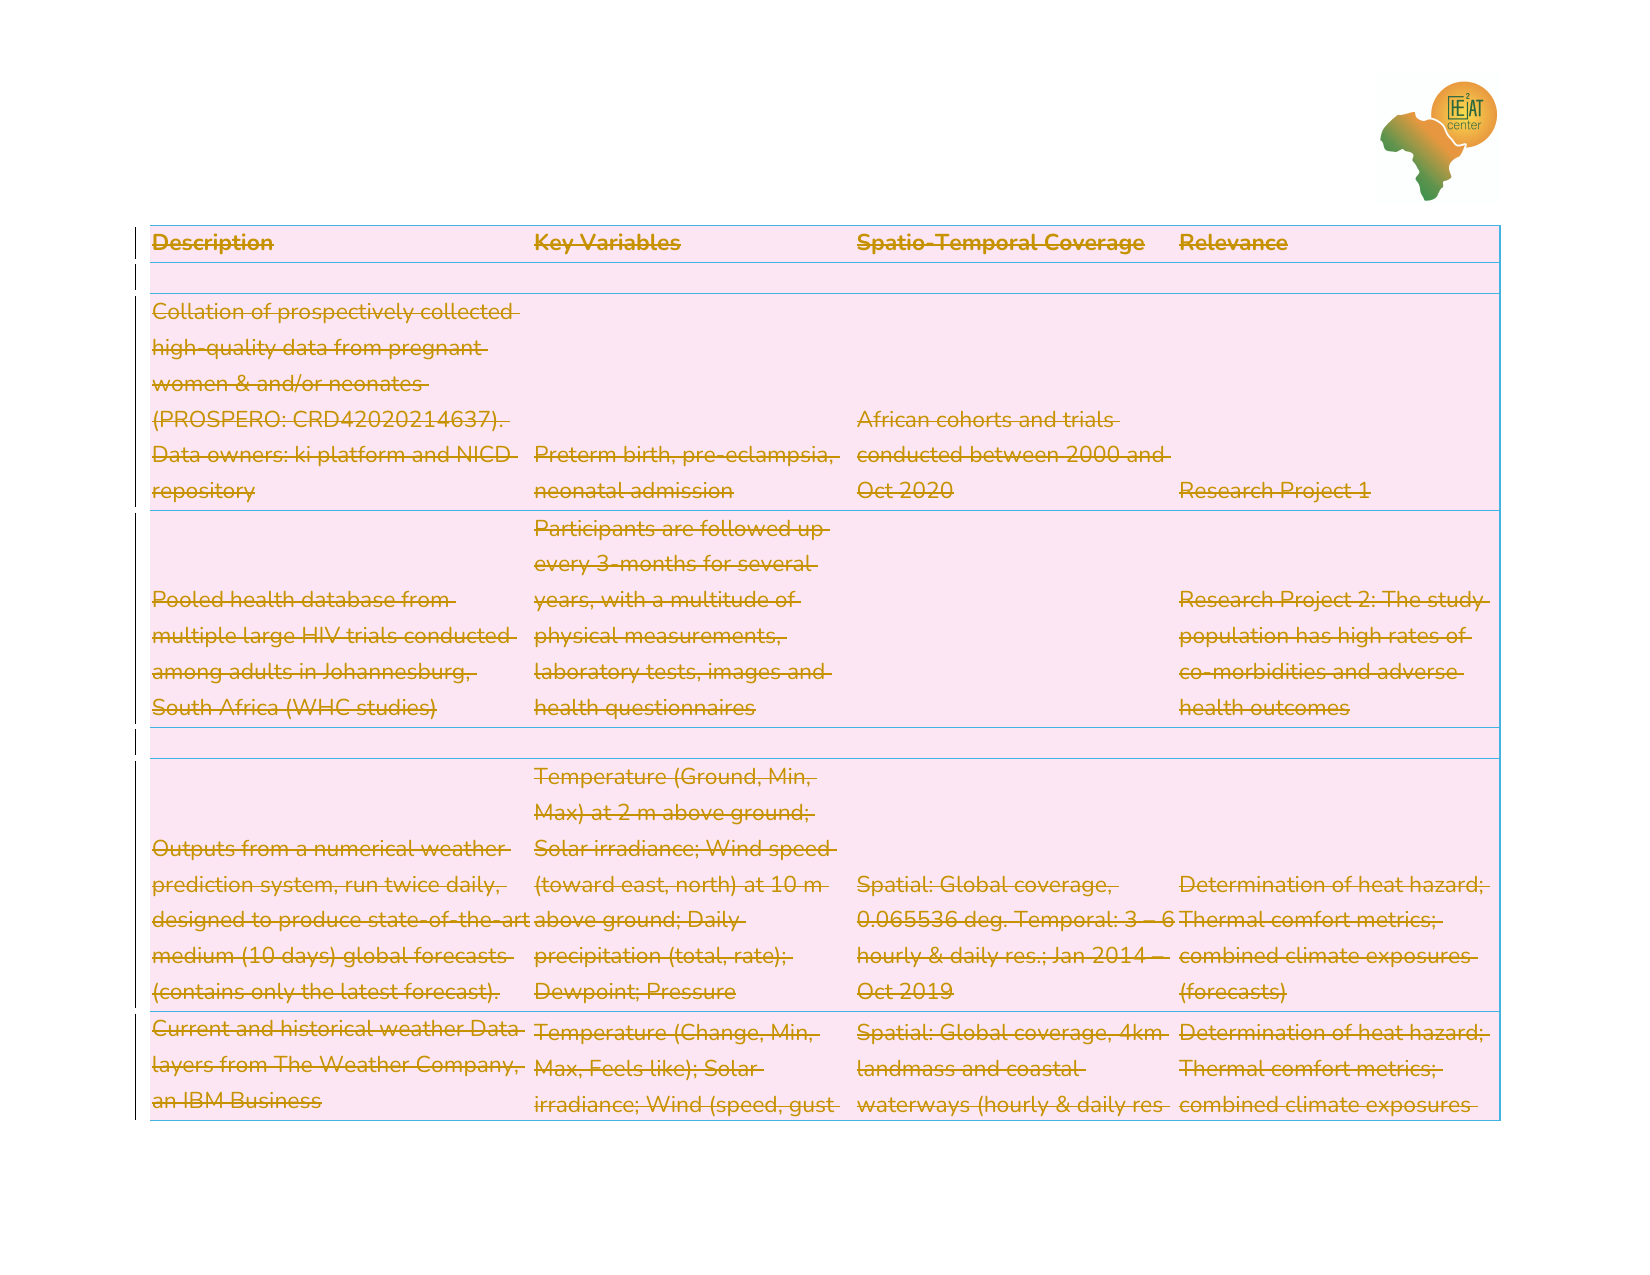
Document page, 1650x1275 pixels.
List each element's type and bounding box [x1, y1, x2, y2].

picture [1375, 73, 1500, 204]
